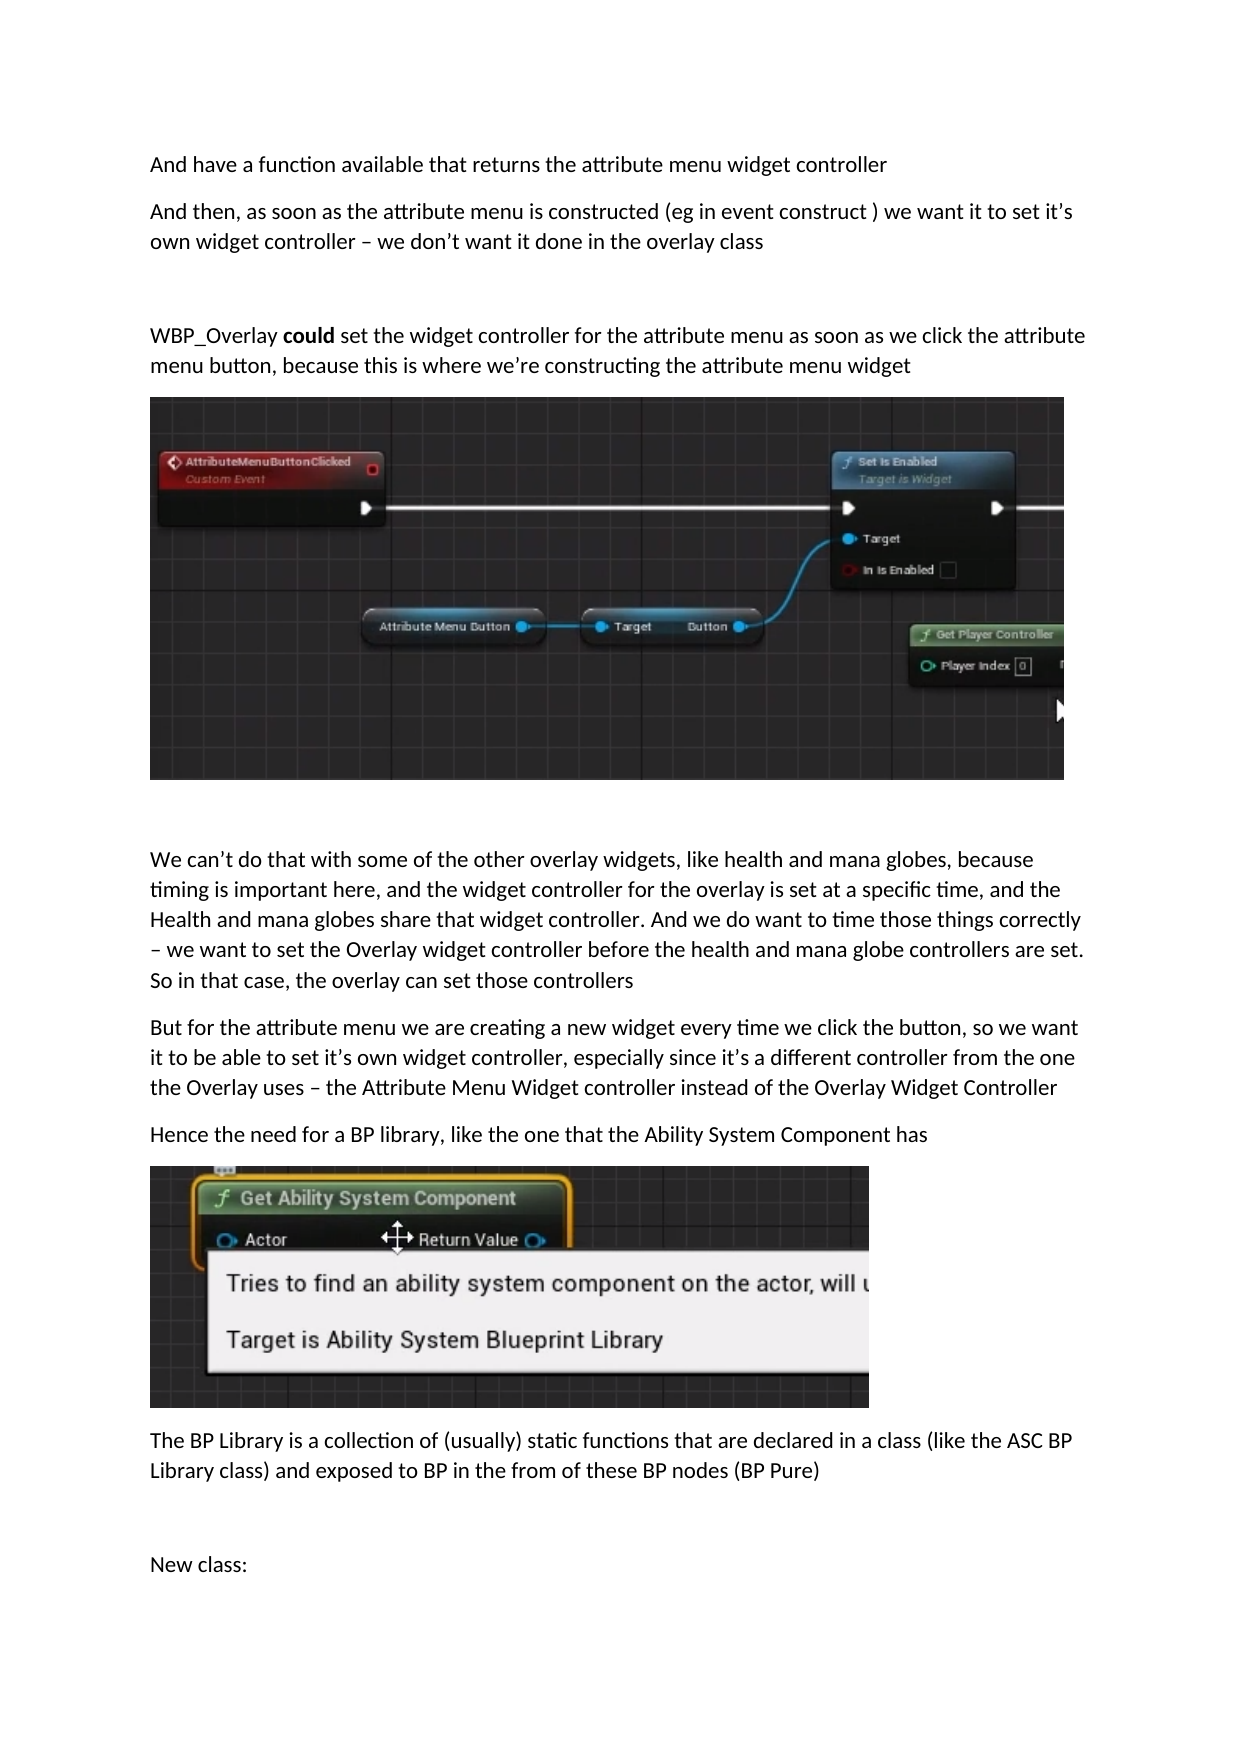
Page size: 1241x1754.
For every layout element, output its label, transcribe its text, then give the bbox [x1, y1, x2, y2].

text And have a function available that returns the attribute menu widget controller [150, 150, 1090, 178]
text New class: [150, 1550, 1090, 1578]
text We can’t do that with some of the other overlay widgets, like health and mana globes, because timing is important here, and the widget controller for the overlay is set at a specific time, and the Health and mana globes share that widget controller. And we do want to time those things correctly – we want to set the Overlay widget controller before the health and mana globe controllers are set. So in that case, the overlay can set those controllers [150, 845, 1090, 994]
text But for the attribute menu we are creating a new widget every time we click the button, so we want it to be able to set it’s own widget controller, especially since it’s a different controller from the one the Overlay uses – the Attribute Menu Widget controller instead of the Overlay Widget Controller [150, 1013, 1090, 1101]
text And then, as soon as the attribute menu is constructed (eg in event construct ) we want it to set it’s own widget controller – we don’t want it done in the overlay class [150, 197, 1090, 255]
text Hence the need for a BP library, like the one that the Ability System Component has [150, 1120, 1090, 1148]
text The BP Library is a collection of (usually) static functions that are declared in a class (like the ASC BP Library class) and exposed to BP in the from of these BP nodes (BP Pure) [150, 1426, 1090, 1484]
picture [150, 397, 1064, 780]
text WBP_Overlay could set the widget controller for the attribute menu as soon as we click the attribute menu button, because this is where we’re constructing the attribute menu widget [150, 321, 1090, 379]
picture [150, 1166, 869, 1408]
